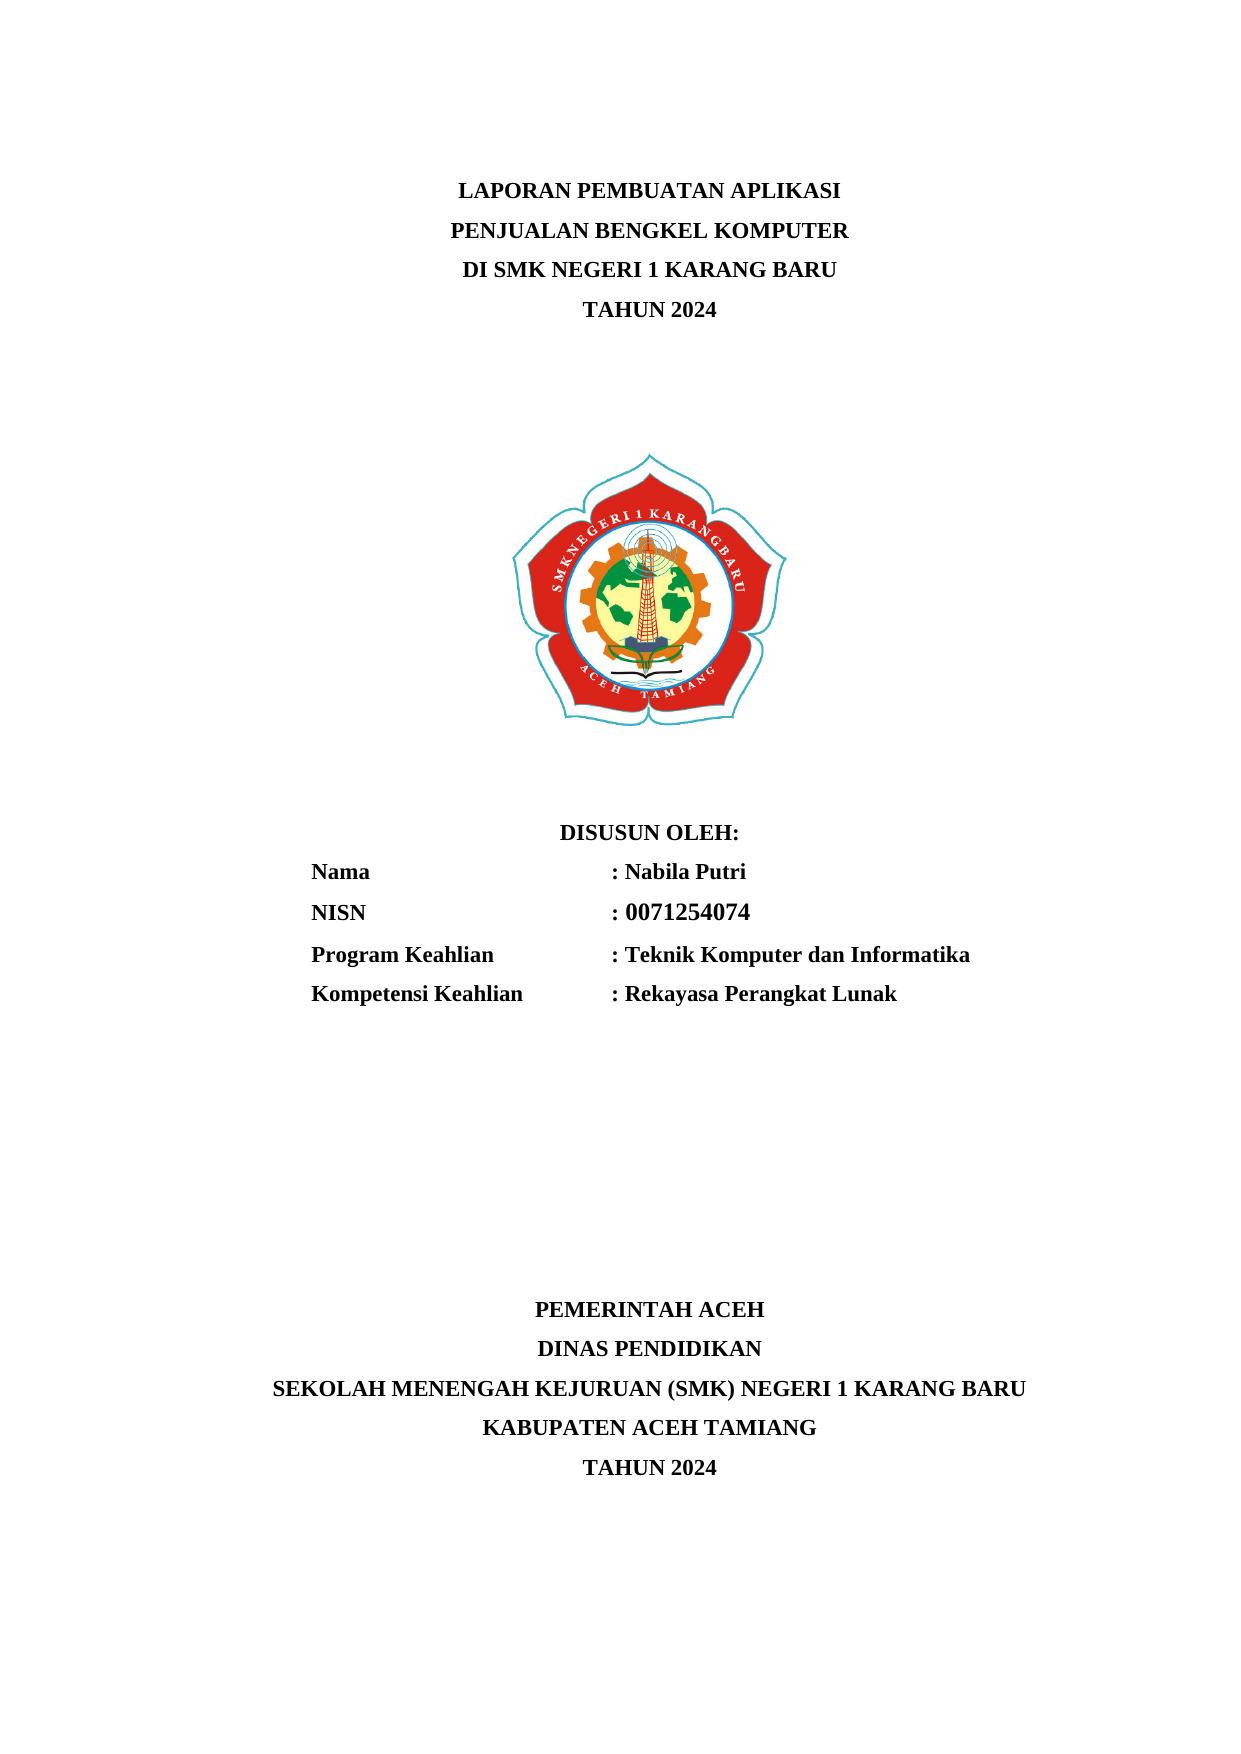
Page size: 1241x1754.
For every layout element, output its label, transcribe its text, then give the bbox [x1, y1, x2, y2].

text DISUSUN OLEH: [236, 818, 1063, 845]
picture [512, 453, 787, 726]
text Program Keahlian : Teknik Komputer dan Informatika [236, 941, 1152, 967]
text TAHUN 2024 [236, 1454, 1063, 1480]
text DI SMK NEGERI 1 KARANG BARU [236, 256, 1063, 282]
text TAHUN 2024 [236, 296, 1063, 322]
text NISN : 0071254074 [236, 897, 1063, 926]
text LAPORAN PEMBUATAN APLIKASI [236, 177, 1063, 203]
text SEKOLAH MENENGAH KEJURUAN (SMK) NEGERI 1 KARANG BARU [236, 1375, 1063, 1401]
text PEMERINTAH ACEH [236, 1296, 1063, 1322]
text KABUPATEN ACEH TAMIANG [236, 1414, 1063, 1441]
text DINAS PENDIDIKAN [236, 1335, 1063, 1362]
text Nama : Nabila Putri [236, 858, 1063, 884]
text PENJUALAN BENGKEL KOMPUTER [236, 217, 1063, 243]
text Kompetensi Keahlian : Rekayasa Perangkat Lunak [236, 980, 1152, 1006]
